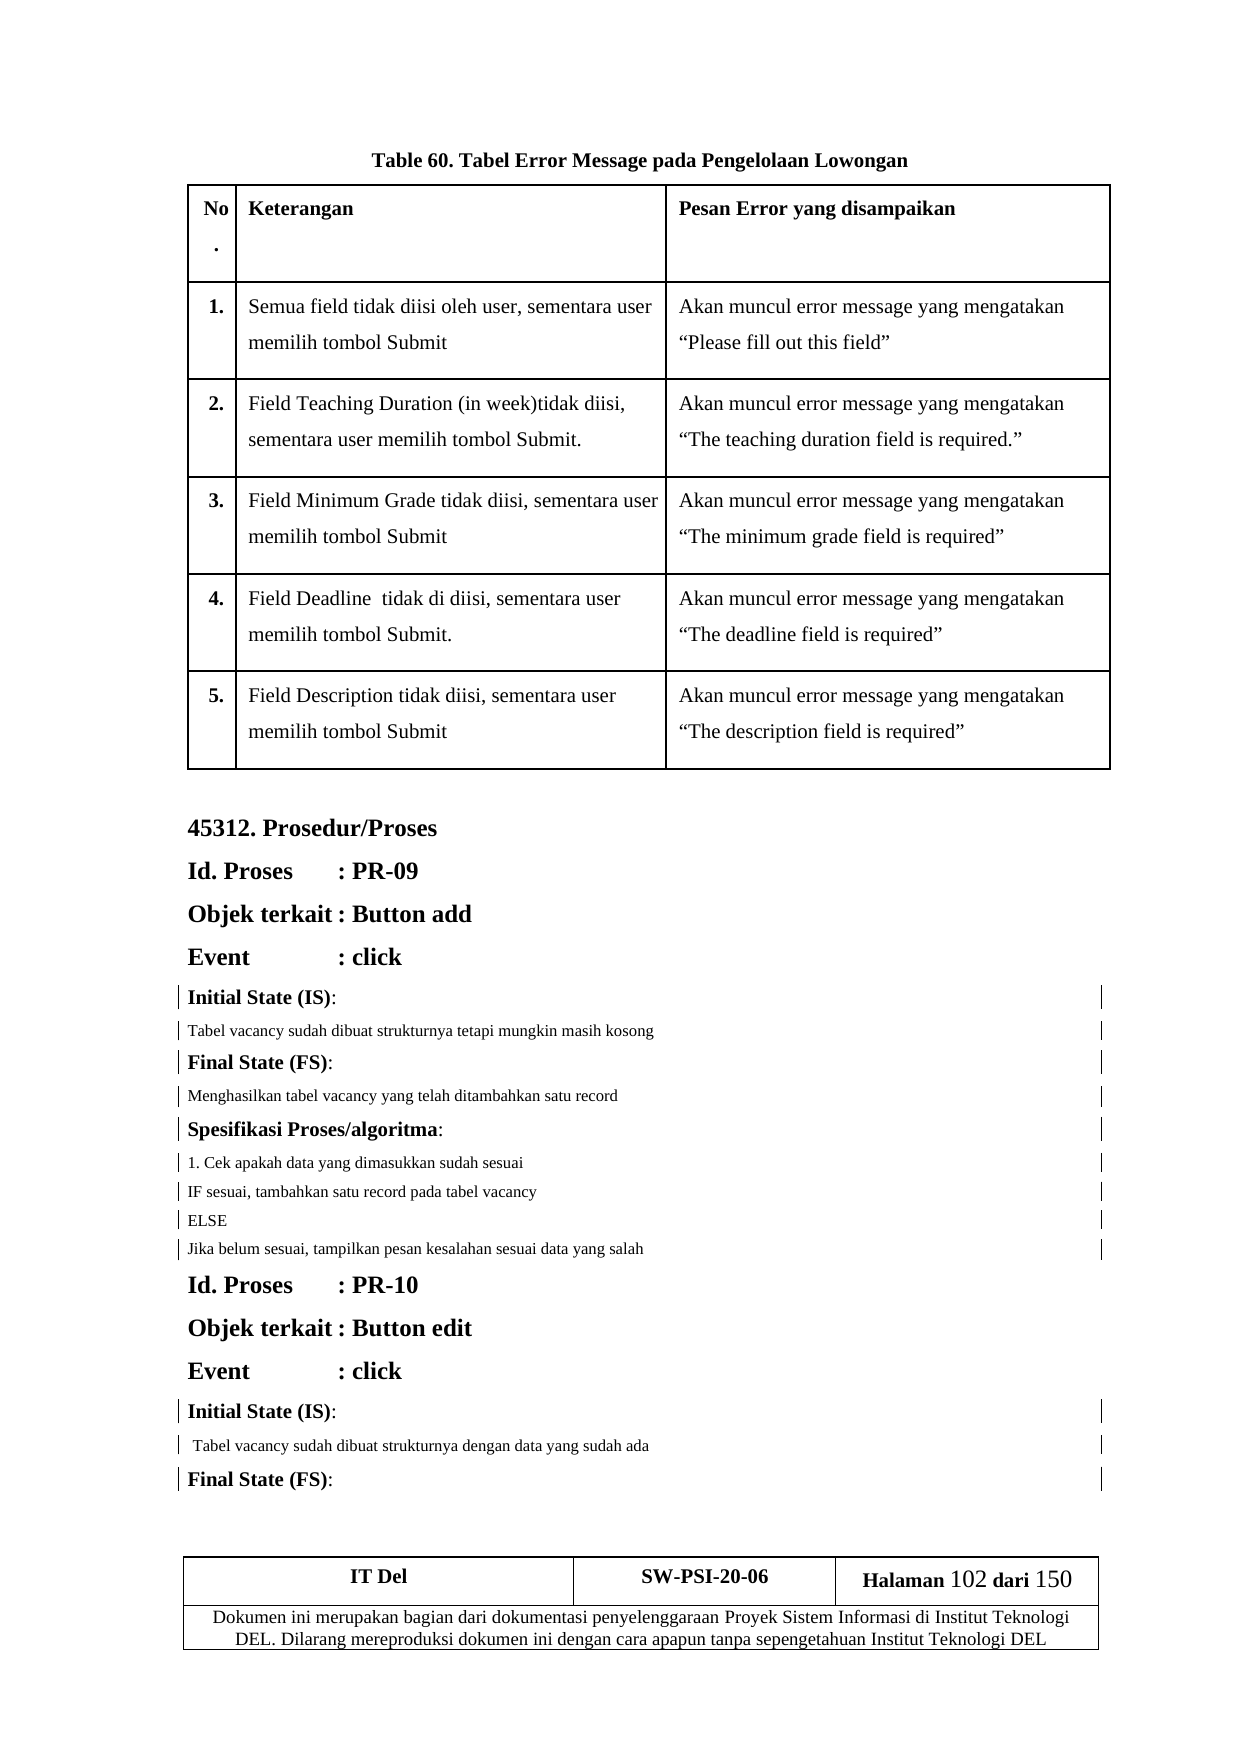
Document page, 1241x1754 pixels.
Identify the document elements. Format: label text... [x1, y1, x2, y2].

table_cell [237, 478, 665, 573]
text Table 60. Tabel Error Message pada Pengelolaan Lowongan [187, 148, 1092, 172]
text 1. Cek apakah data yang dimasukkan sudah sesuai [179, 1153, 1101, 1172]
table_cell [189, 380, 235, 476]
text Spesifikasi Proses/algoritma: [179, 1117, 1101, 1141]
text ELSE [179, 1210, 1101, 1229]
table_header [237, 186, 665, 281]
text IF sesuai, tambahkan satu record pada tabel vacancy [179, 1182, 1101, 1201]
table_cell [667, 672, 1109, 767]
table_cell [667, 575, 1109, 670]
text Objek terkait : Button add [187, 899, 1092, 928]
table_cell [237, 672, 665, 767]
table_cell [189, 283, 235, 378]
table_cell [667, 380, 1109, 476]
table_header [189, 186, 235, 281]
text Initial State (IS): [179, 985, 1101, 1009]
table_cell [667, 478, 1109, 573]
text Tabel vacancy sudah dibuat strukturnya dengan data yang sudah ada [179, 1435, 1101, 1454]
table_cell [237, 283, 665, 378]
subtitle Prosedur/Proses [187, 813, 1092, 841]
text Menghasilkan tabel vacancy yang telah ditambahkan satu record [179, 1086, 1101, 1107]
text Id. Proses : PR-09 [187, 856, 1092, 884]
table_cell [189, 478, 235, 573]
text Initial State (IS): [179, 1399, 1101, 1423]
text Tabel vacancy sudah dibuat strukturnya tetapi mungkin masih kosong [179, 1021, 1101, 1040]
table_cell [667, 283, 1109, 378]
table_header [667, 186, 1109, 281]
text Event : click [187, 942, 1092, 971]
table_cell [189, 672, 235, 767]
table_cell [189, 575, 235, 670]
text Event : click [187, 1356, 1092, 1385]
text Objek terkait : Button edit [187, 1313, 1092, 1342]
text Final State (FS): [179, 1467, 1101, 1491]
text Id. Proses : PR-10 [187, 1270, 1092, 1299]
text Final State (FS): [179, 1050, 1101, 1074]
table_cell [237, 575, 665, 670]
text Jika belum sesuai, tampilkan pesan kesalahan sesuai data yang salah [179, 1239, 1101, 1260]
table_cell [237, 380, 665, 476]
